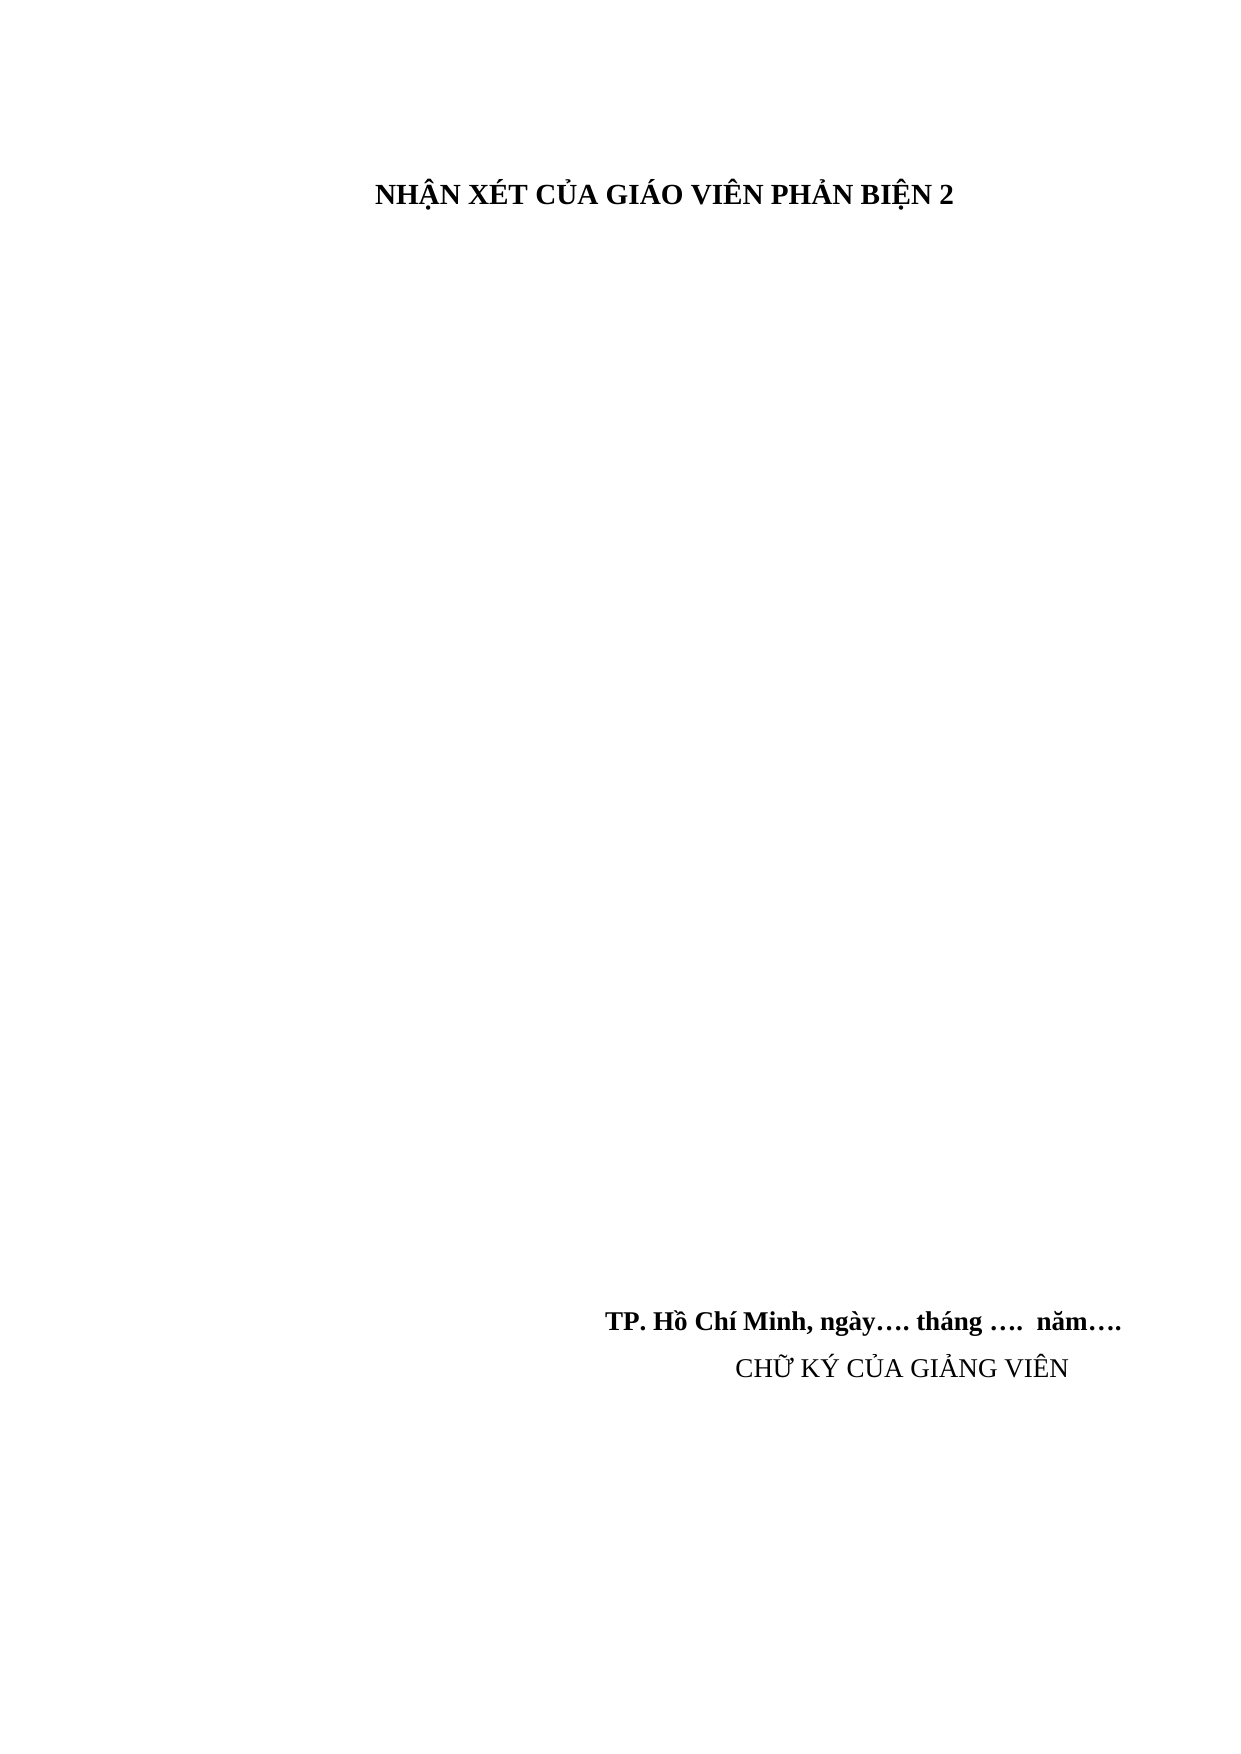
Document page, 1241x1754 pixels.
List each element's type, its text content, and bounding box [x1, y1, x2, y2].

text NHẬN XÉT CỦA GIÁO VIÊN PHẢN BIỆN 2 [207, 177, 1122, 211]
text CHỮ KÝ CỦA GIẢNG VIÊN [207, 1352, 1122, 1383]
text TP. Hồ Chí Minh, ngày…. tháng …. năm…. [207, 1306, 1122, 1337]
